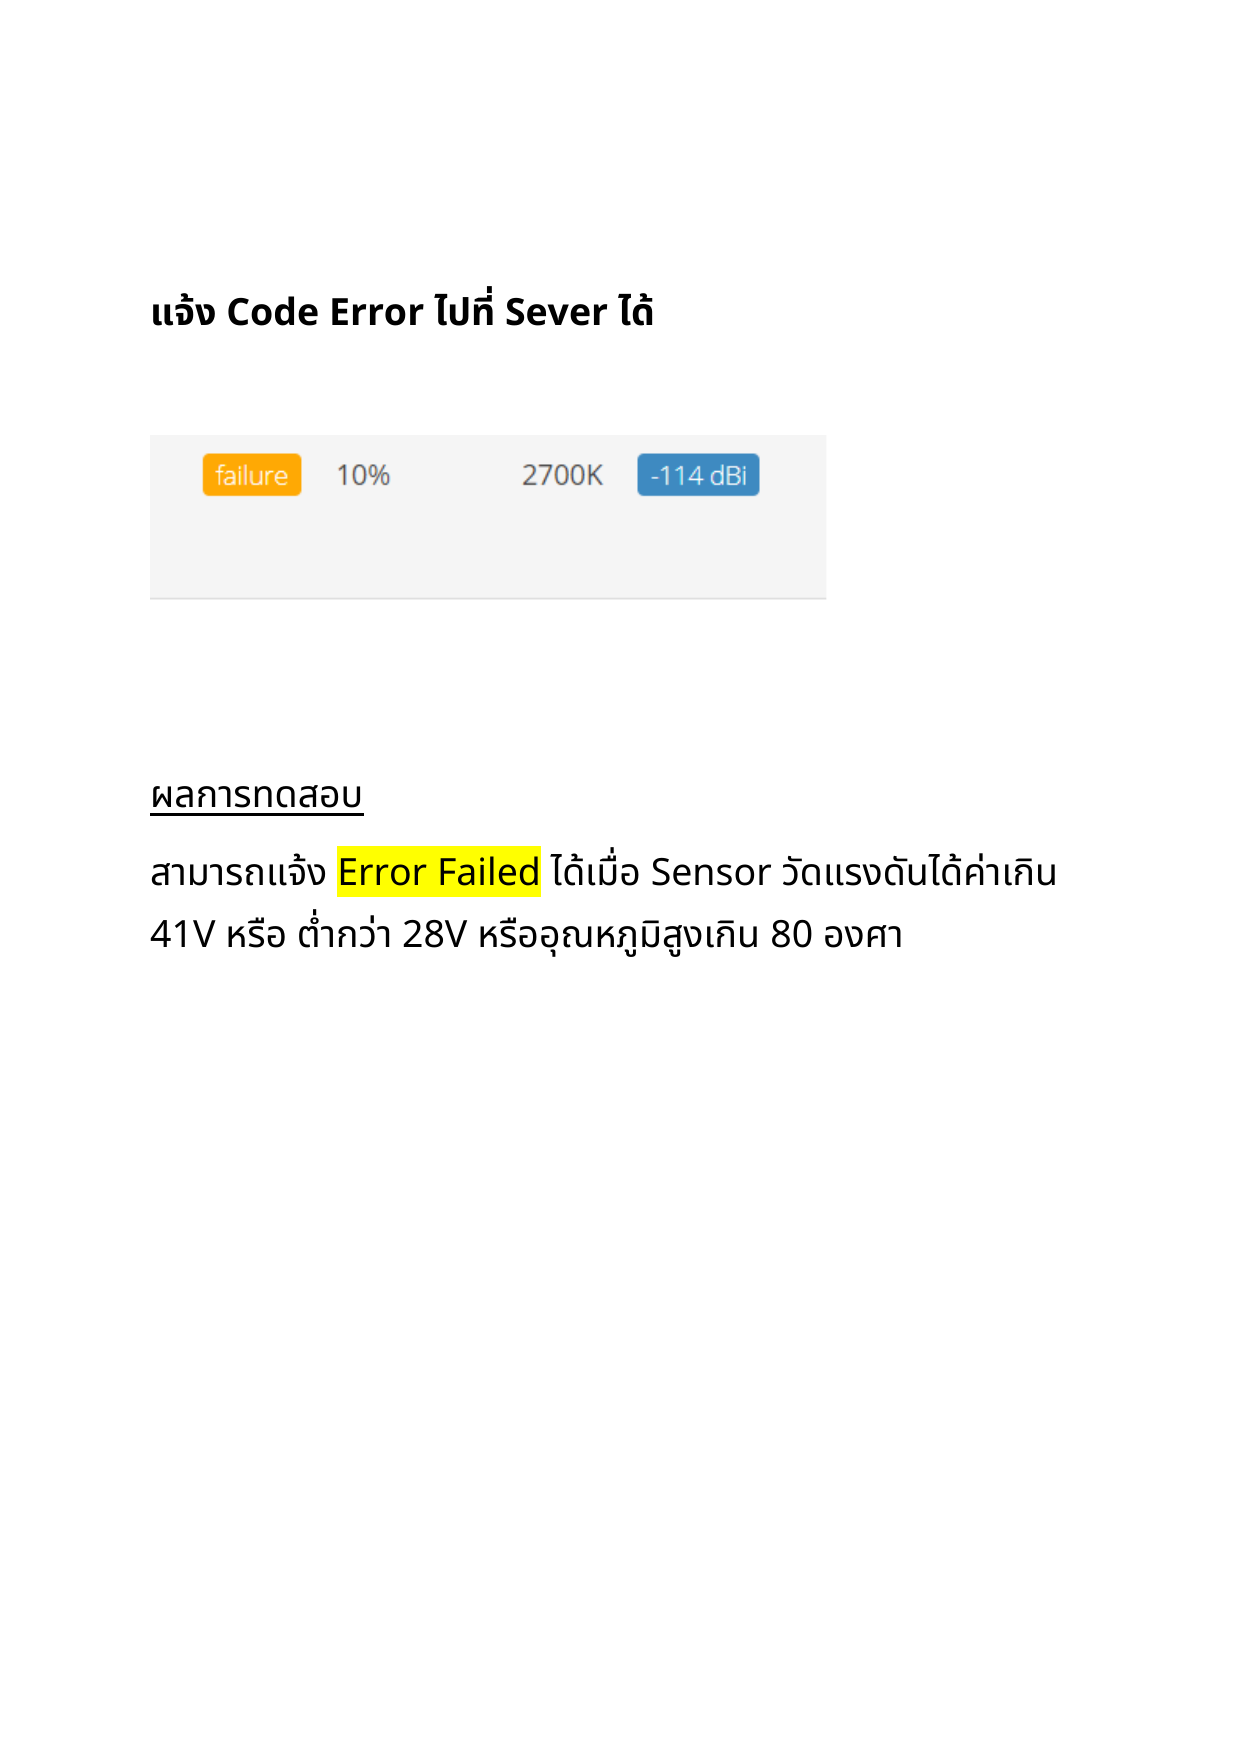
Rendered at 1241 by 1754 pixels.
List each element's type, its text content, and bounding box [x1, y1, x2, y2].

text แจ้ง Code Error ไปที่ Sever ได้ [150, 285, 1090, 342]
picture [150, 435, 827, 606]
text สามารถแจ้ง Error Failed ได้เมื่อ Sensor วัดแรงดันได้ค่าเกิน 41V หรือ ต่ำกว่า 28V หรืออุณหภูมิสูงเกิน 80 องศา [150, 846, 1090, 964]
text ผลการทดสอบ [150, 768, 1090, 824]
